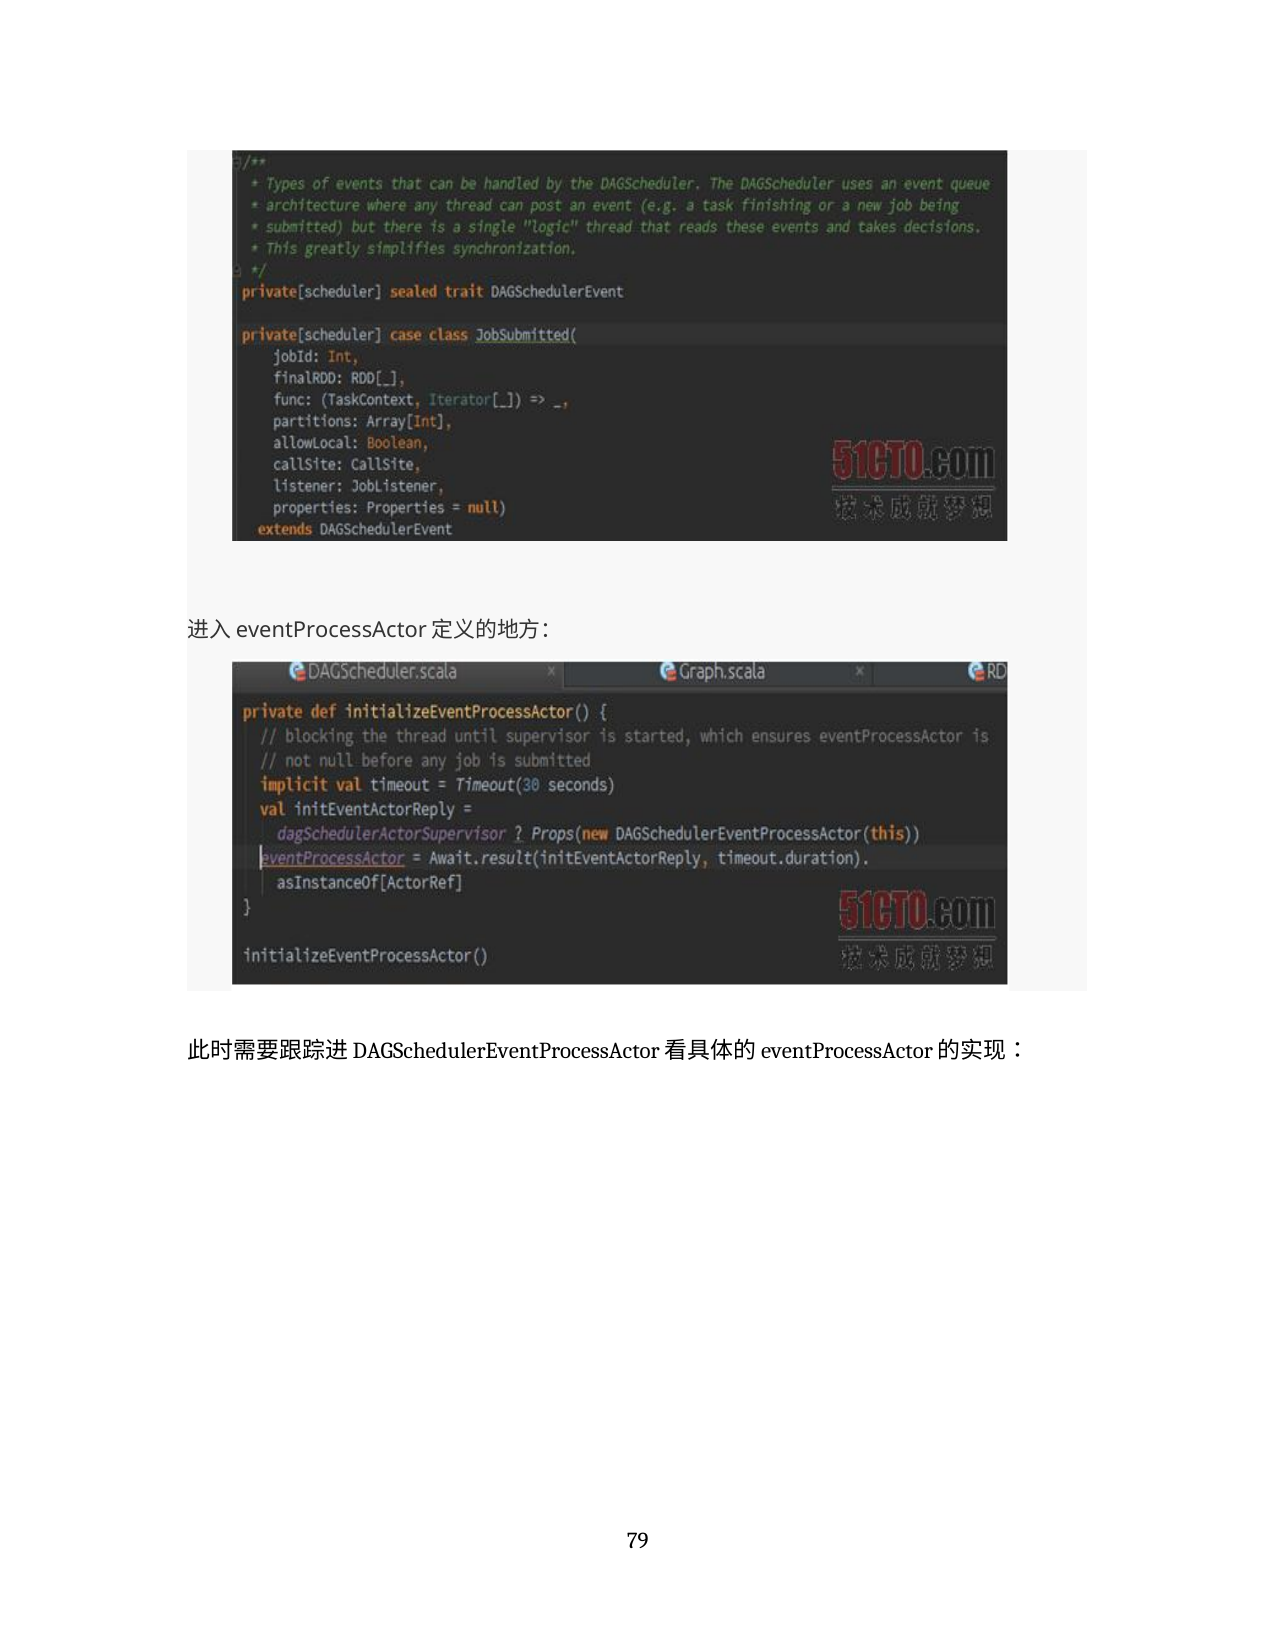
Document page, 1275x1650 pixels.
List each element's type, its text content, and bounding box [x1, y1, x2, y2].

picture [231, 150, 1010, 541]
text 此时需要跟踪进DAGSchedulerEventProcessActor看具体的eventProcessActor的实现： [187, 1006, 1087, 1065]
text 进入eventProcessActor定义的地方： [187, 556, 1087, 644]
picture [231, 659, 1010, 991]
